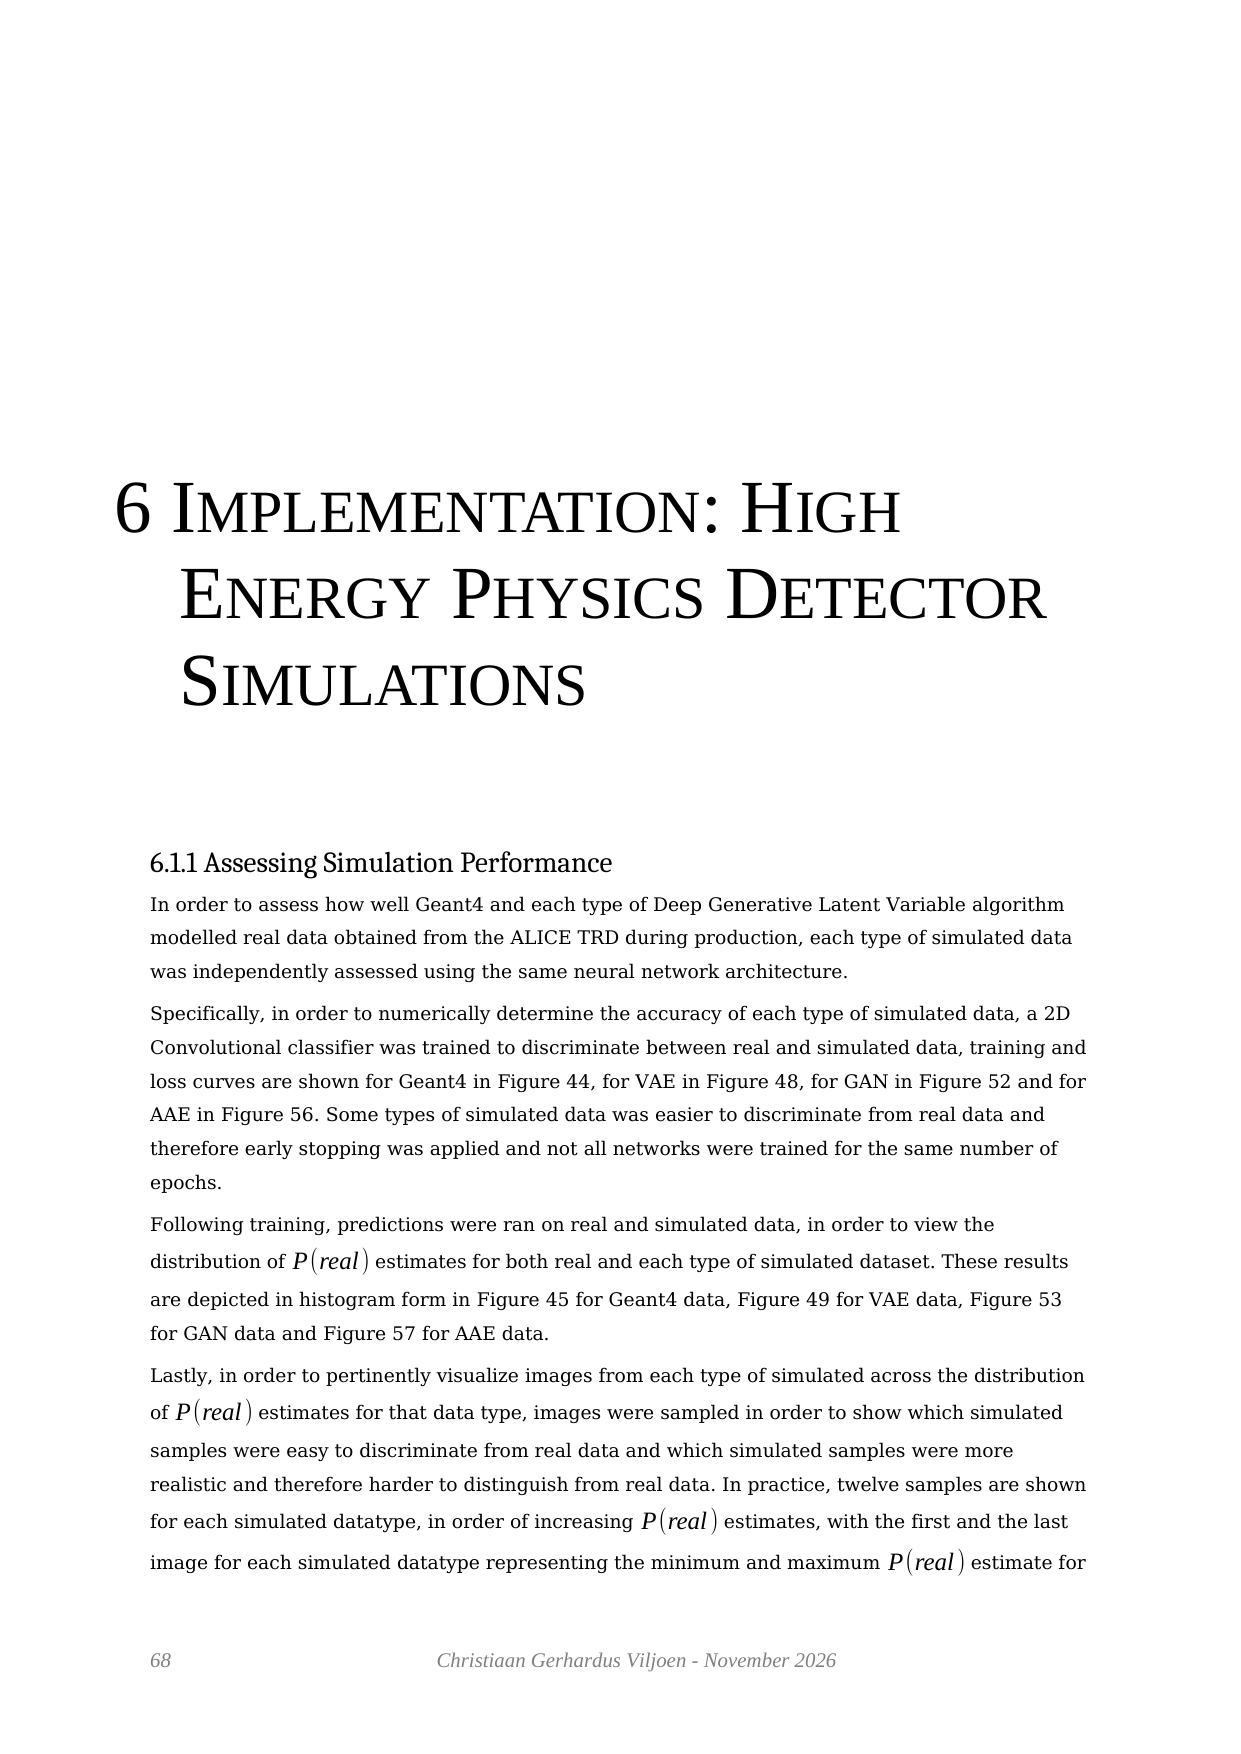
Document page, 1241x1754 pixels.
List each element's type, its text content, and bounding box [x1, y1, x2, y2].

subtitle Implementation: High Energy Physics Detector Simulations [114, 462, 1090, 721]
text Following training, predictions were ran on real and simulated data, in order to view the distribution of estimates for both real and each type of simulated dataset. These results are depicted in histogram form in Figure 42 for Geant4 data, Figure 46 for VAE data, Figure 50 for GAN data and Figure 54 for AAE data. [150, 1213, 1090, 1344]
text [150, 1363, 1090, 1577]
text Specifically, in order to numerically determine the accuracy of each type of simulated data, a 2D Convolutional classifier was trained to discriminate between real and simulated data, training and loss curves are shown for Geant4 in Figure 41, for VAE in Figure 45, for GAN in Figure 49 and for AAE in Figure 53. Some types of simulated data was easier to discriminate from real data and therefore early stopping was applied and not all networks were trained for the same number of epochs. [150, 1002, 1090, 1193]
subtitle Assessing Simulation Performance [150, 846, 1090, 880]
text In order to assess how well Geant4 and each type of Deep Generative Latent Variable algorithm modelled real data obtained from the ALICE TRD during production, each type of simulated data was independently assessed using the same neural network architecture. [150, 892, 1090, 982]
